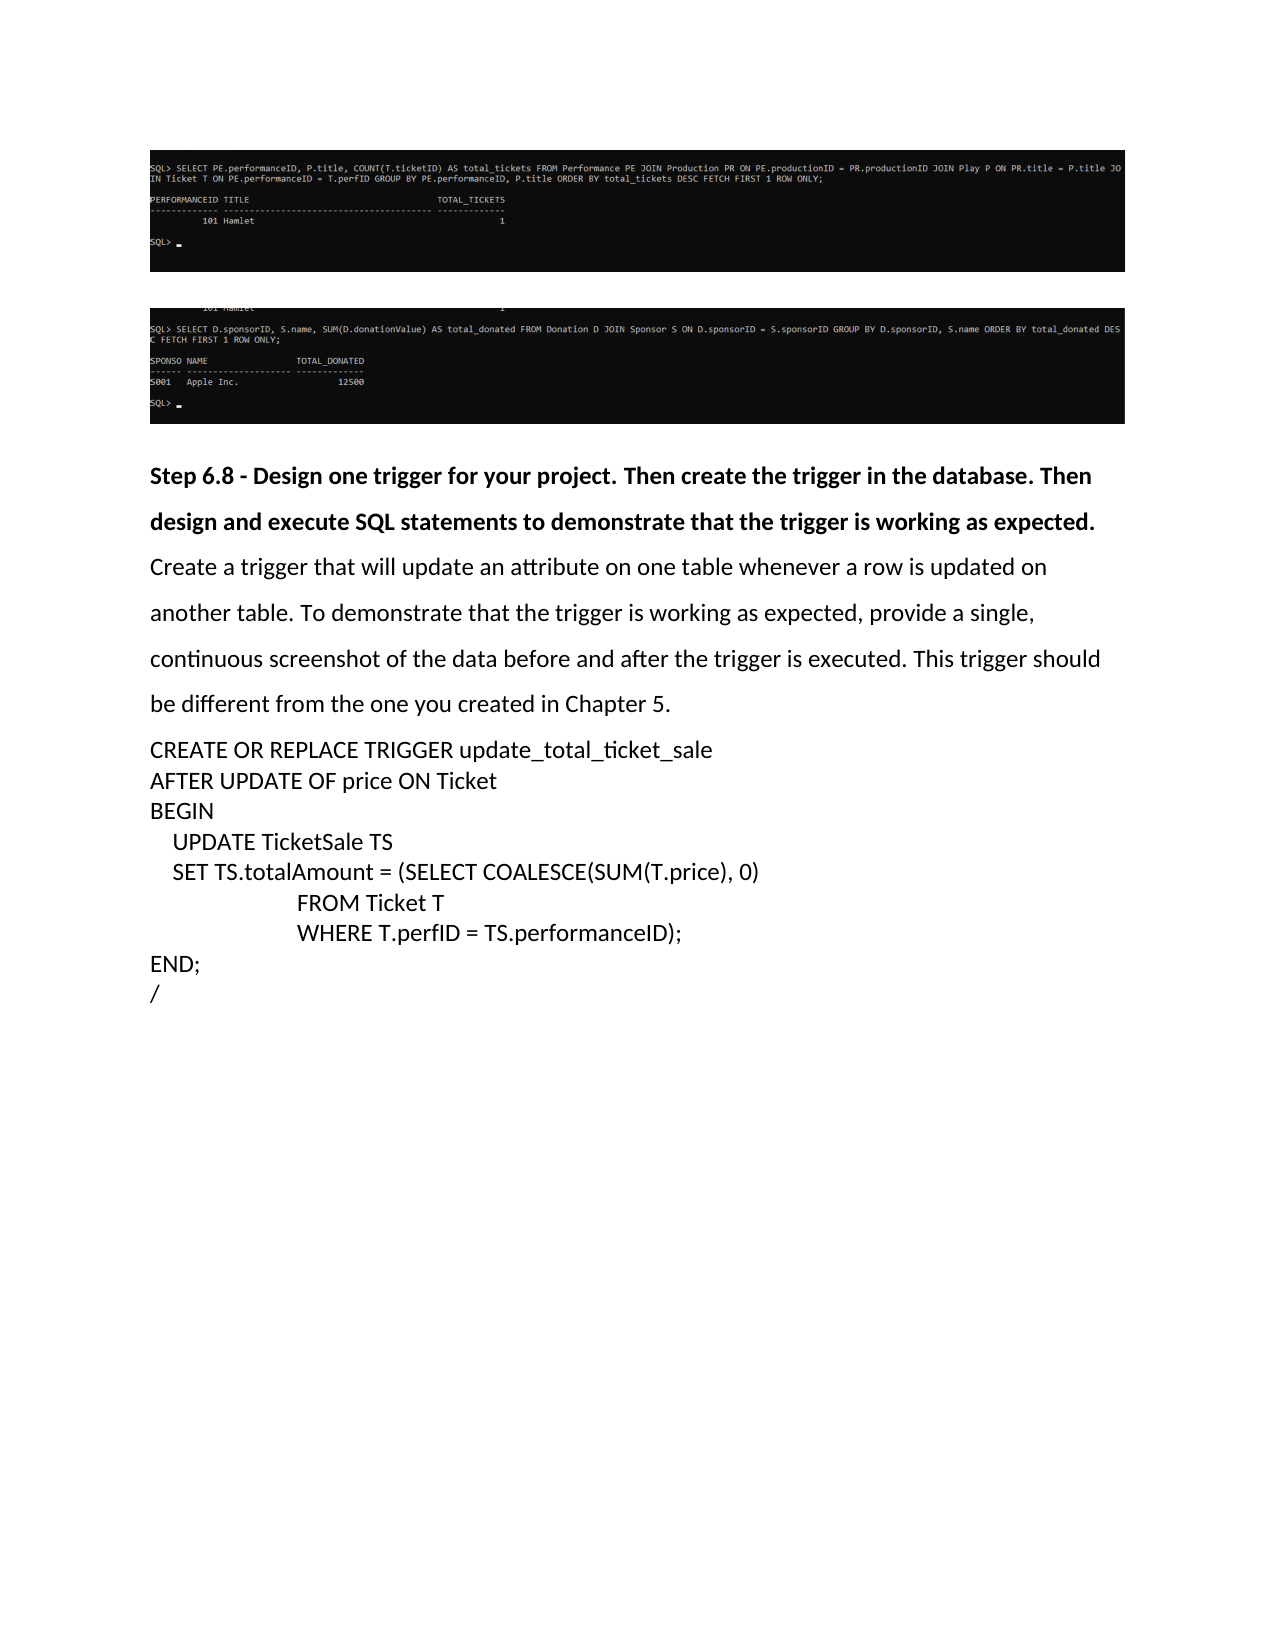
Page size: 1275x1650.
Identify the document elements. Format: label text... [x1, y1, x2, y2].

text END; [150, 948, 1125, 978]
text SET TS.totalAmount = (SELECT COALESCE(SUM(T.price), 0) [150, 856, 1125, 887]
text BEGIN [150, 795, 1125, 826]
text / [150, 978, 1125, 1009]
text CREATE OR REPLACE TRIGGER update_total_ticket_sale [150, 734, 1125, 765]
text Step 6.8 - Design one trigger for your project. Then create the trigger in the database. Then design and execute SQL statements to demonstrate that the trigger is working as expected. Create a trigger that will update an attribute on one table whenever a row is updated on another table. To demonstrate that the trigger is working as expected, provide a single, continuous screenshot of the data before and after the trigger is executed. This trigger should be different from the one you created in Chapter 5. [150, 460, 1125, 719]
text WHERE T.perfID = TS.performanceID); [150, 917, 1125, 948]
text UPDATE TicketSale TS [150, 826, 1125, 856]
picture [150, 150, 1125, 272]
text AFTER UPDATE OF price ON Ticket [150, 765, 1125, 795]
picture [150, 308, 1125, 424]
text FROM Ticket T [150, 887, 1125, 917]
